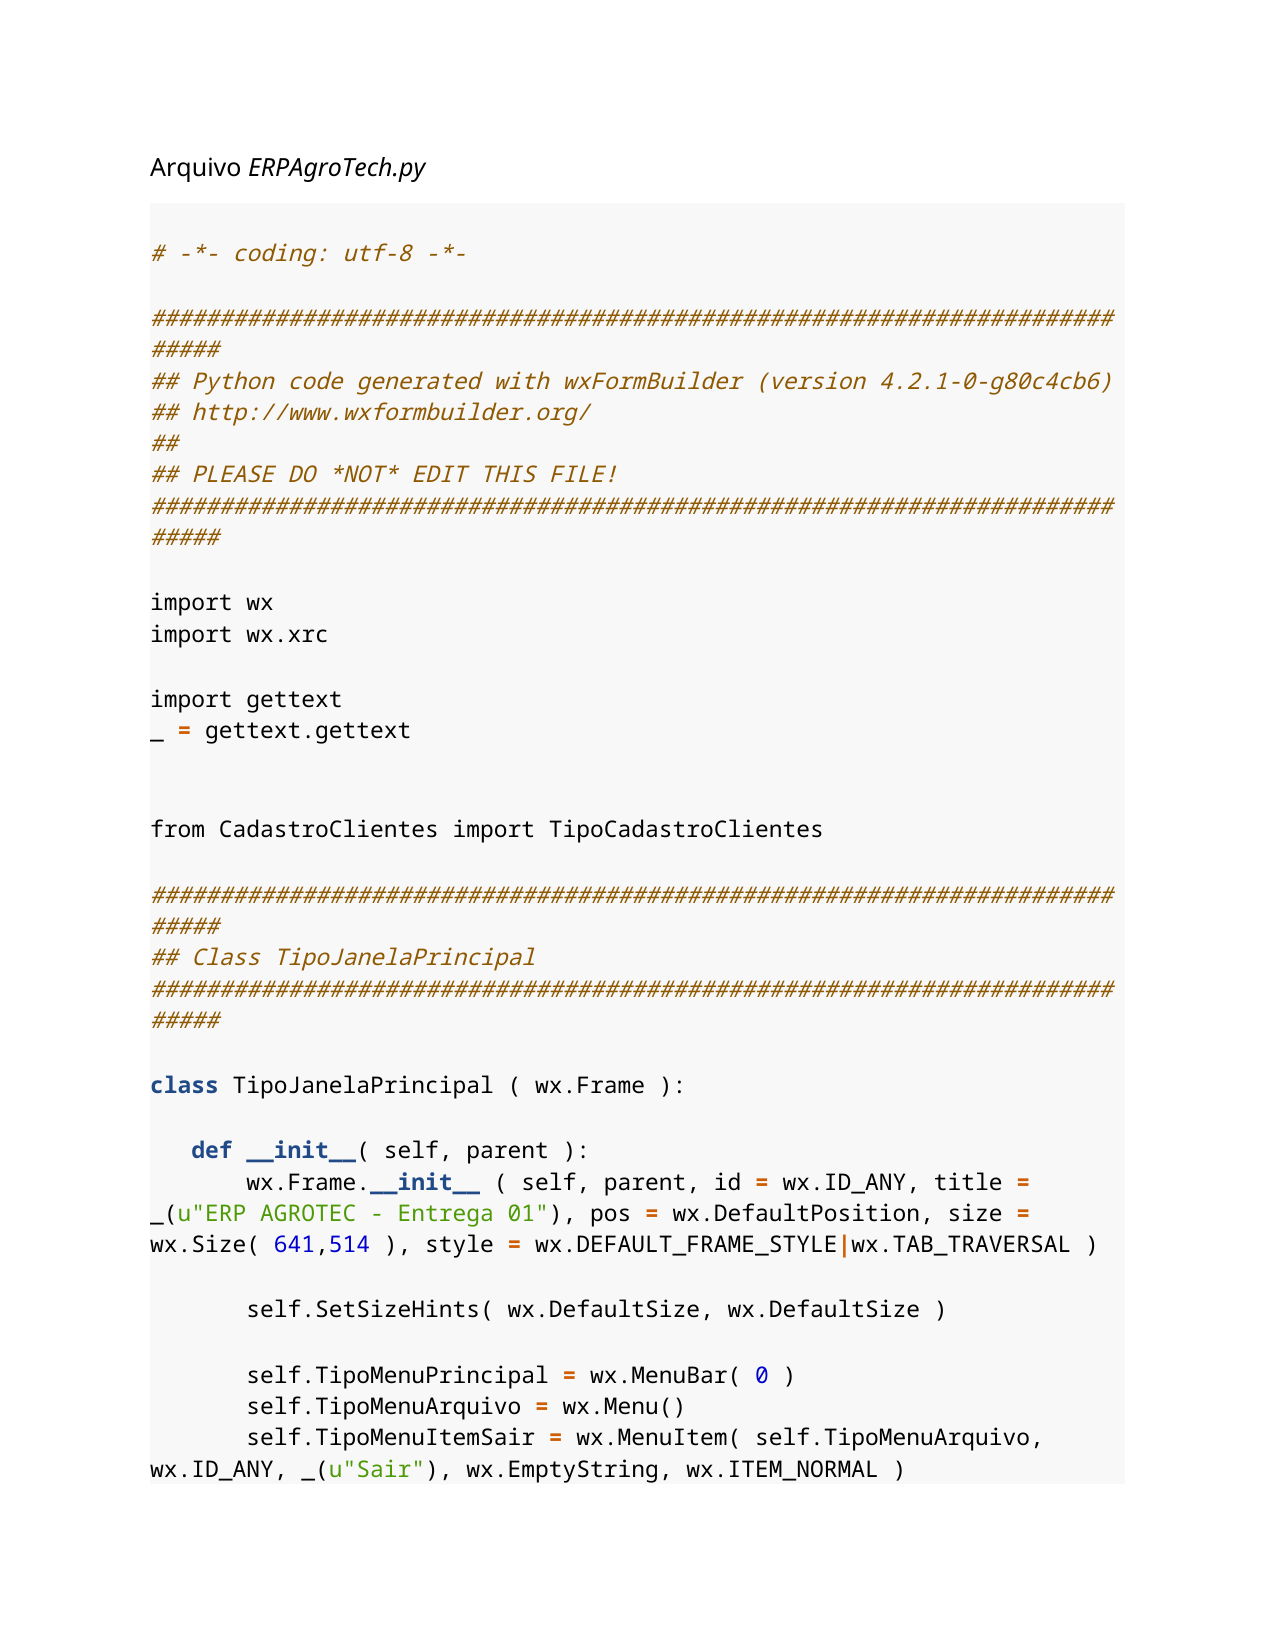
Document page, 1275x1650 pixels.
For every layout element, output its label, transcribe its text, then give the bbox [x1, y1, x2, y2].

text Arquivo ERPAgroTech.py [150, 150, 1125, 184]
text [150, 203, 1125, 1484]
